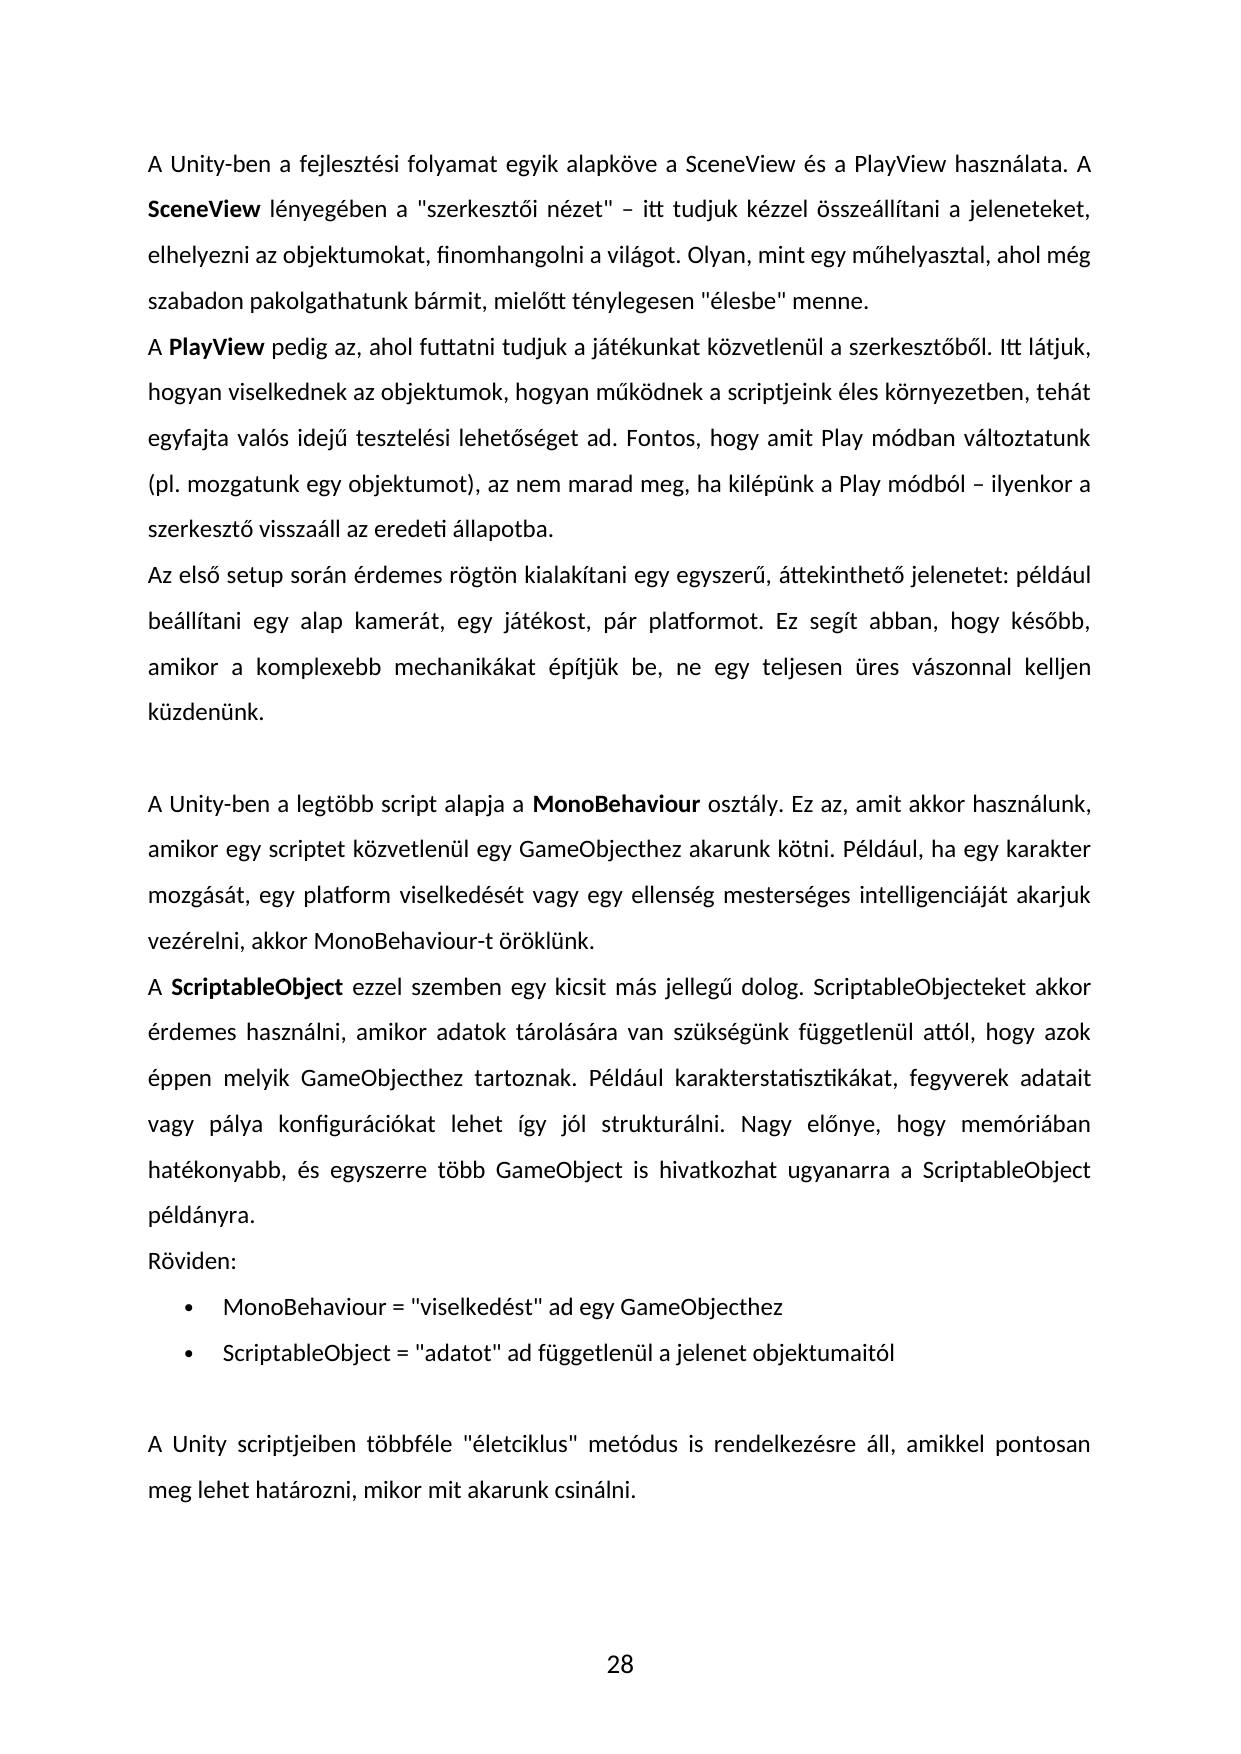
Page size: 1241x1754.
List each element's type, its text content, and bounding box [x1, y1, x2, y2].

text Röviden: [148, 1245, 1092, 1276]
text A PlayView pedig az, ahol futtatni tudjuk a játékunkat közvetlenül a szerkesztőből. Itt látjuk, hogyan viselkednek az objektumok, hogyan működnek a scriptjeink éles környezetben, tehát egyfajta valós idejű tesztelési lehetőséget ad. Fontos, hogy amit Play módban változtatunk (pl. mozgatunk egy objektumot), az nem marad meg, ha kilépünk a Play módból – ilyenkor a szerkesztő visszaáll az eredeti állapotba. [148, 331, 1092, 544]
text A Unity scriptjeiben többféle "életciklus" metódus is rendelkezésre áll, amikkel pontosan meg lehet határozni, mikor mit akarunk csinálni. [148, 1428, 1092, 1504]
text A Unity-ben a legtöbb script alapja a MonoBehaviour osztály. Ez az, amit akkor használunk, amikor egy scriptet közvetlenül egy GameObjecthez akarunk kötni. Például, ha egy karakter mozgását, egy platform viselkedését vagy egy ellenség mesterséges intelligenciáját akarjuk vezérelni, akkor MonoBehaviour-t öröklünk. [148, 788, 1092, 956]
list ScriptableObject = "adatot" ad függetlenül a jelenet objektumaitól [185, 1337, 1092, 1367]
text A ScriptableObject ezzel szemben egy kicsit más jellegű dolog. ScriptableObjecteket akkor érdemes használni, amikor adatok tárolására van szükségünk függetlenül attól, hogy azok éppen melyik GameObjecthez tartoznak. Például karakterstatisztikákat, fegyverek adatait vagy pálya konfigurációkat lehet így jól strukturálni. Nagy előnye, hogy memóriában hatékonyabb, és egyszerre több GameObject is hivatkozhat ugyanarra a ScriptableObject példányra. [148, 971, 1092, 1230]
list MonoBehaviour = "viselkedést" ad egy GameObjecthez [185, 1291, 1092, 1321]
text Az első setup során érdemes rögtön kialakítani egy egyszerű, áttekinthető jelenetet: például beállítani egy alap kamerát, egy játékost, pár platformot. Ez segít abban, hogy később, amikor a komplexebb mechanikákat építjük be, ne egy teljesen üres vászonnal kelljen küzdenünk. [148, 559, 1092, 727]
text A Unity-ben a fejlesztési folyamat egyik alapköve a SceneView és a PlayView használata. A SceneView lényegében a "szerkesztői nézet" – itt tudjuk kézzel összeállítani a jeleneteket, elhelyezni az objektumokat, finomhangolni a világot. Olyan, mint egy műhelyasztal, ahol még szabadon pakolgathatunk bármit, mielőtt ténylegesen "élesbe" menne. [148, 148, 1092, 315]
